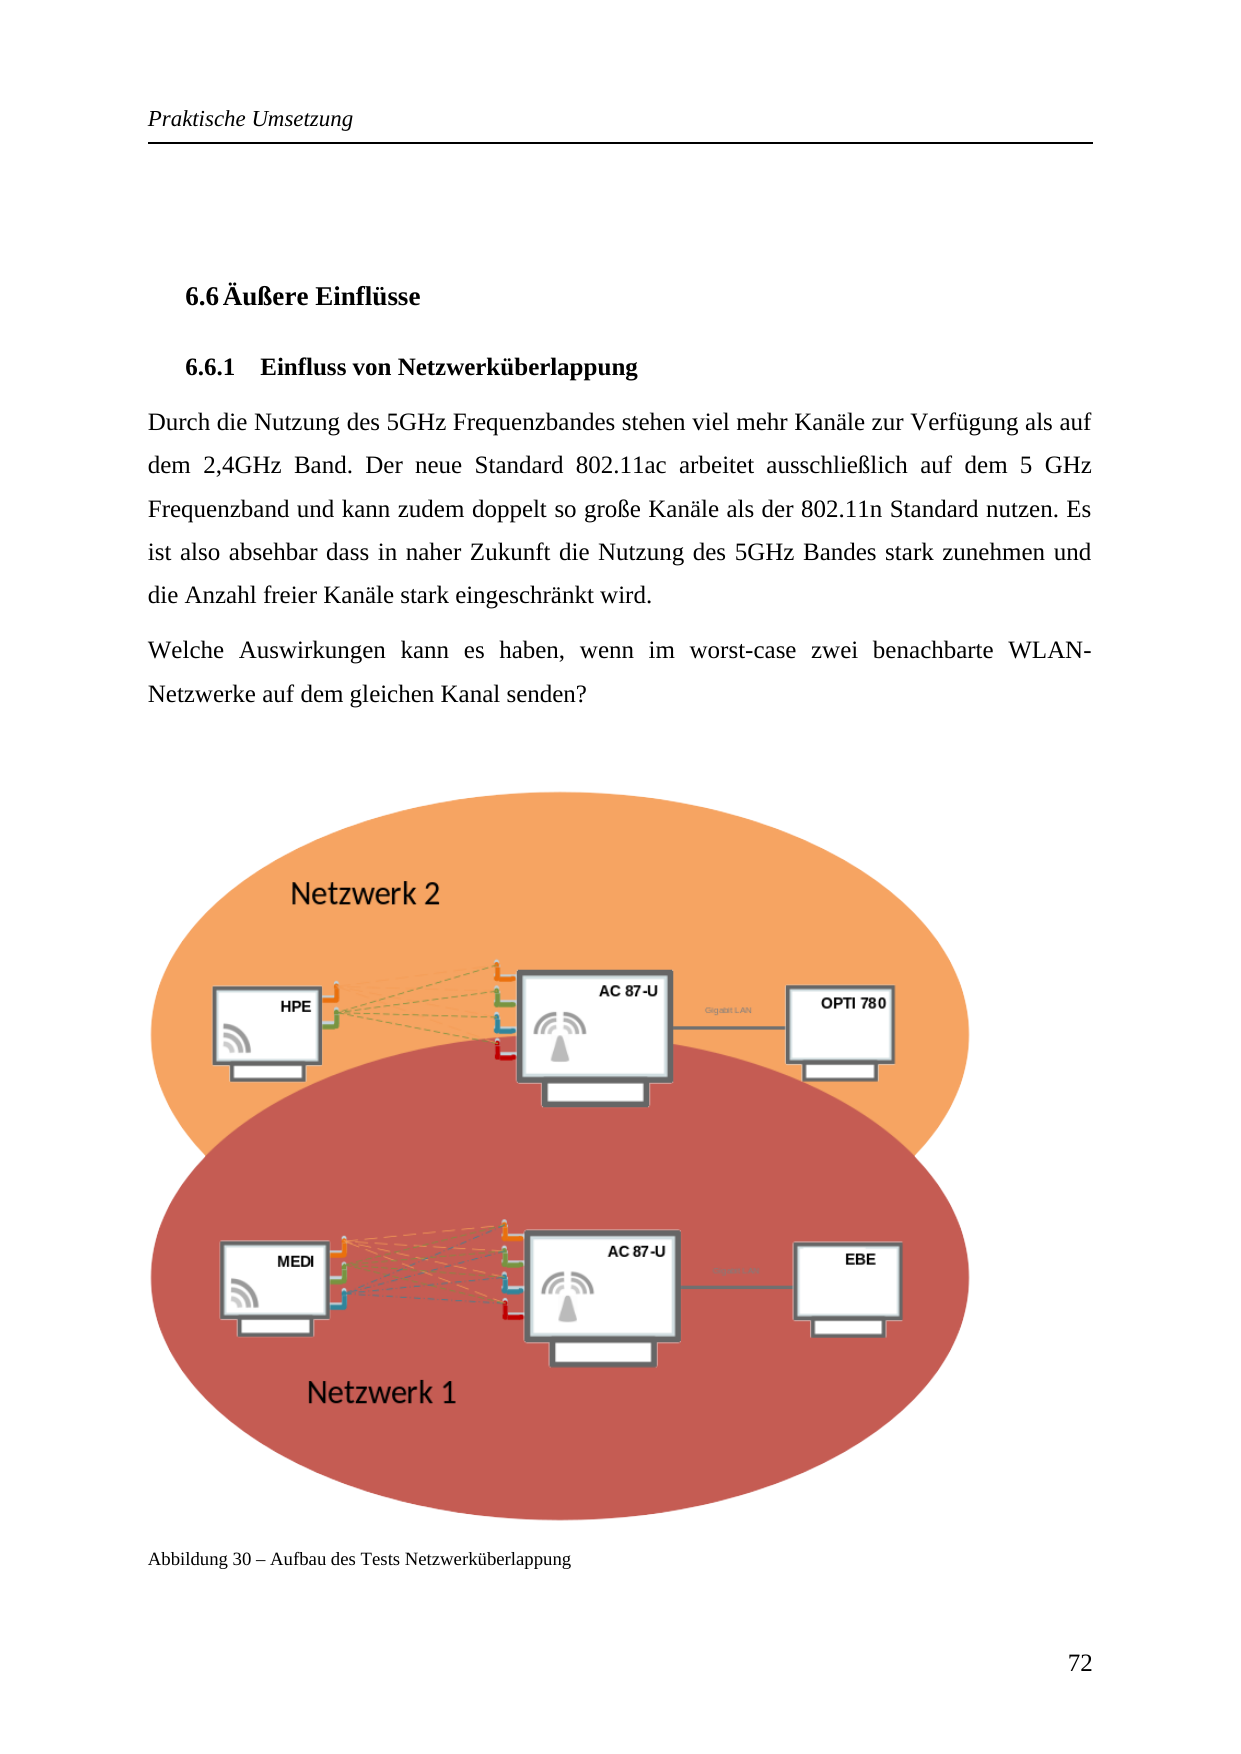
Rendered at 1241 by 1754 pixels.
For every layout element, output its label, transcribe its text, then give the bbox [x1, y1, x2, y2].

subtitle Einfluss von Netzwerküberlappung [185, 352, 1093, 381]
subtitle Äußere Einflüsse [185, 280, 1093, 311]
text Welche Auswirkungen kann es haben, wenn im worst-case zwei benachbarte WLAN-Netzwerke auf dem gleichen Kanal senden? [148, 636, 1093, 707]
text Abbildung 30 – Aufbau des Tests Netzwerküberlappung [148, 1548, 1093, 1569]
text Durch die Nutzung des 5GHz Frequenzbandes stehen viel mehr Kanäle zur Verfügung als auf dem 2,4GHz Band. Der neue Standard 802.11ac arbeitet ausschließlich auf dem 5 GHz Frequenzband und kann zudem doppelt so große Kanäle als der 802.11n Standard nutzen. Es ist also absehbar dass in naher Zukunft die Nutzung des 5GHz Bandes stark zunehmen und die Anzahl freier Kanäle stark eingeschränkt wird. [148, 407, 1093, 609]
